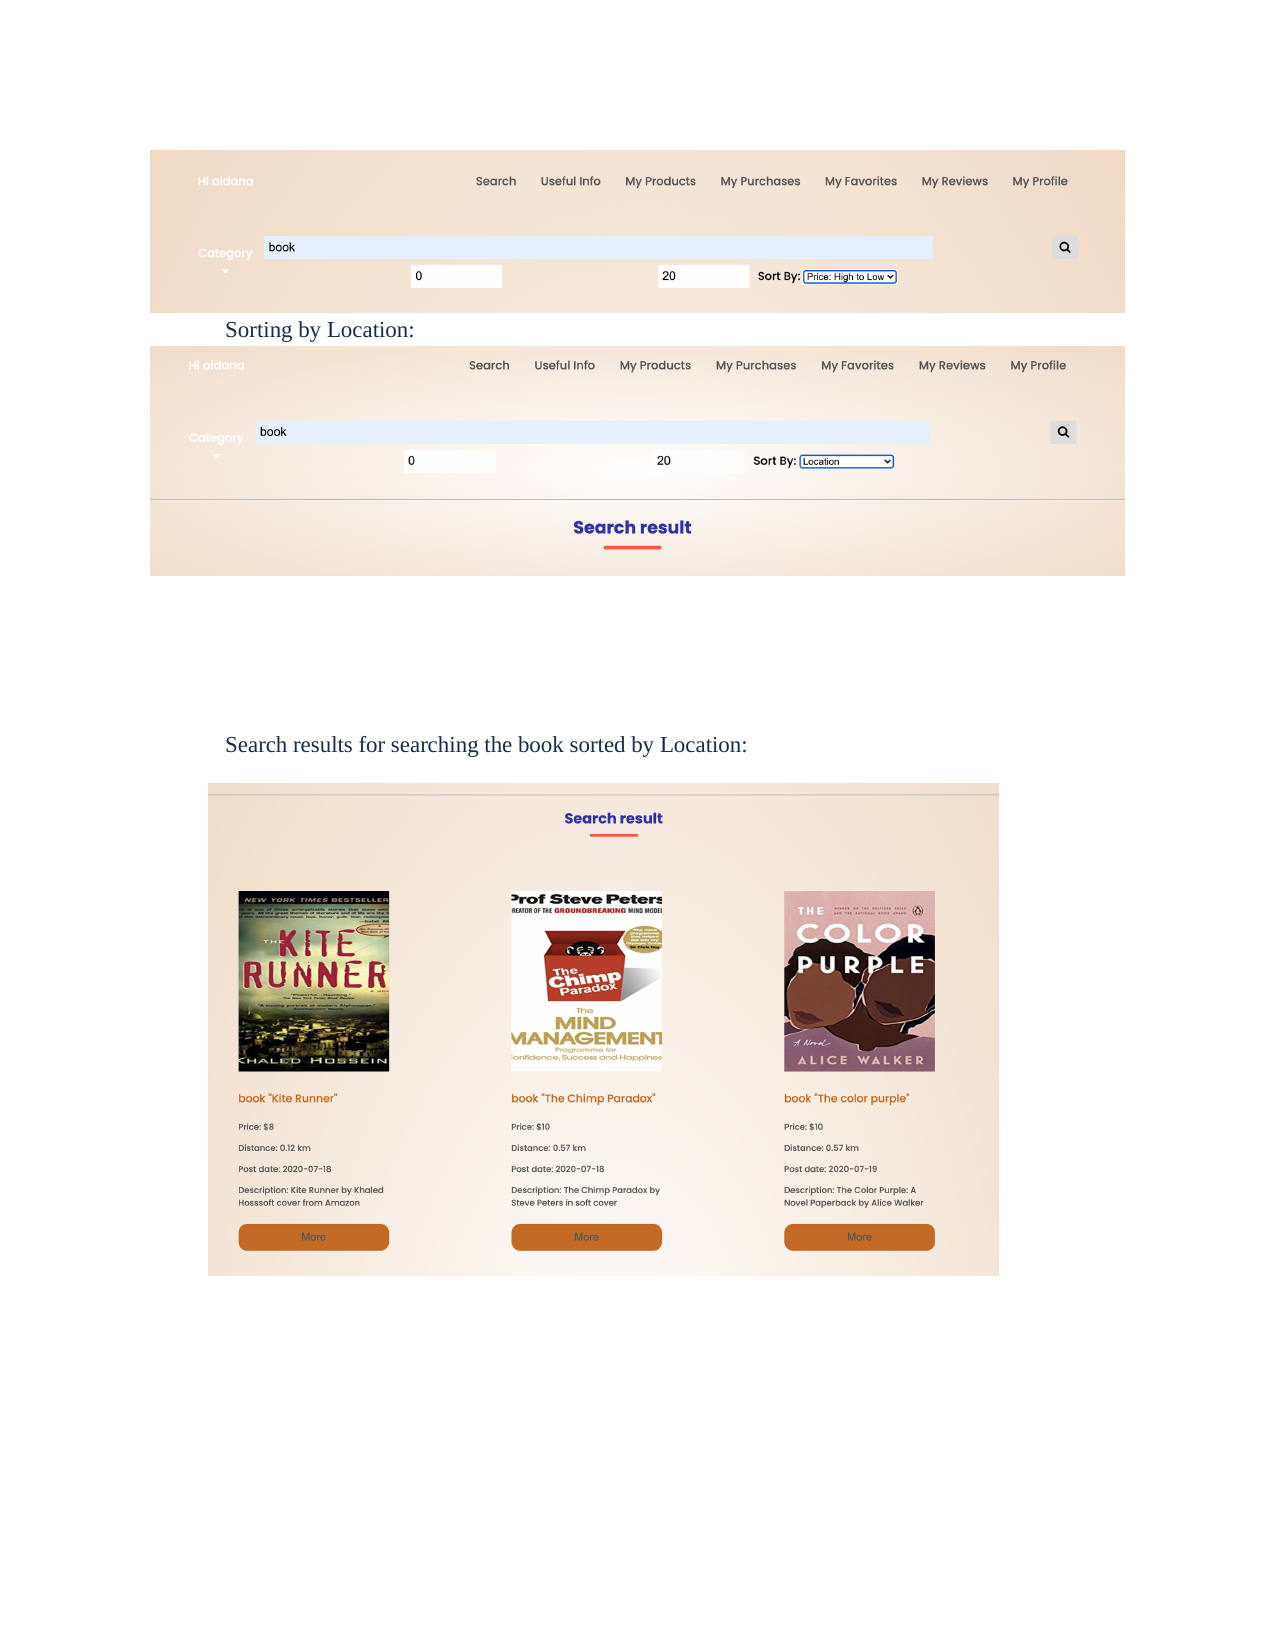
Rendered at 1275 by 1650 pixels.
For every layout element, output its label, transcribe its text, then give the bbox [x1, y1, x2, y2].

picture [207, 783, 1000, 1276]
text Search results for searching the book sorted by Location: [225, 731, 1125, 757]
text Sorting by Location: [225, 316, 1125, 343]
picture [150, 150, 1125, 313]
picture [150, 346, 1125, 576]
